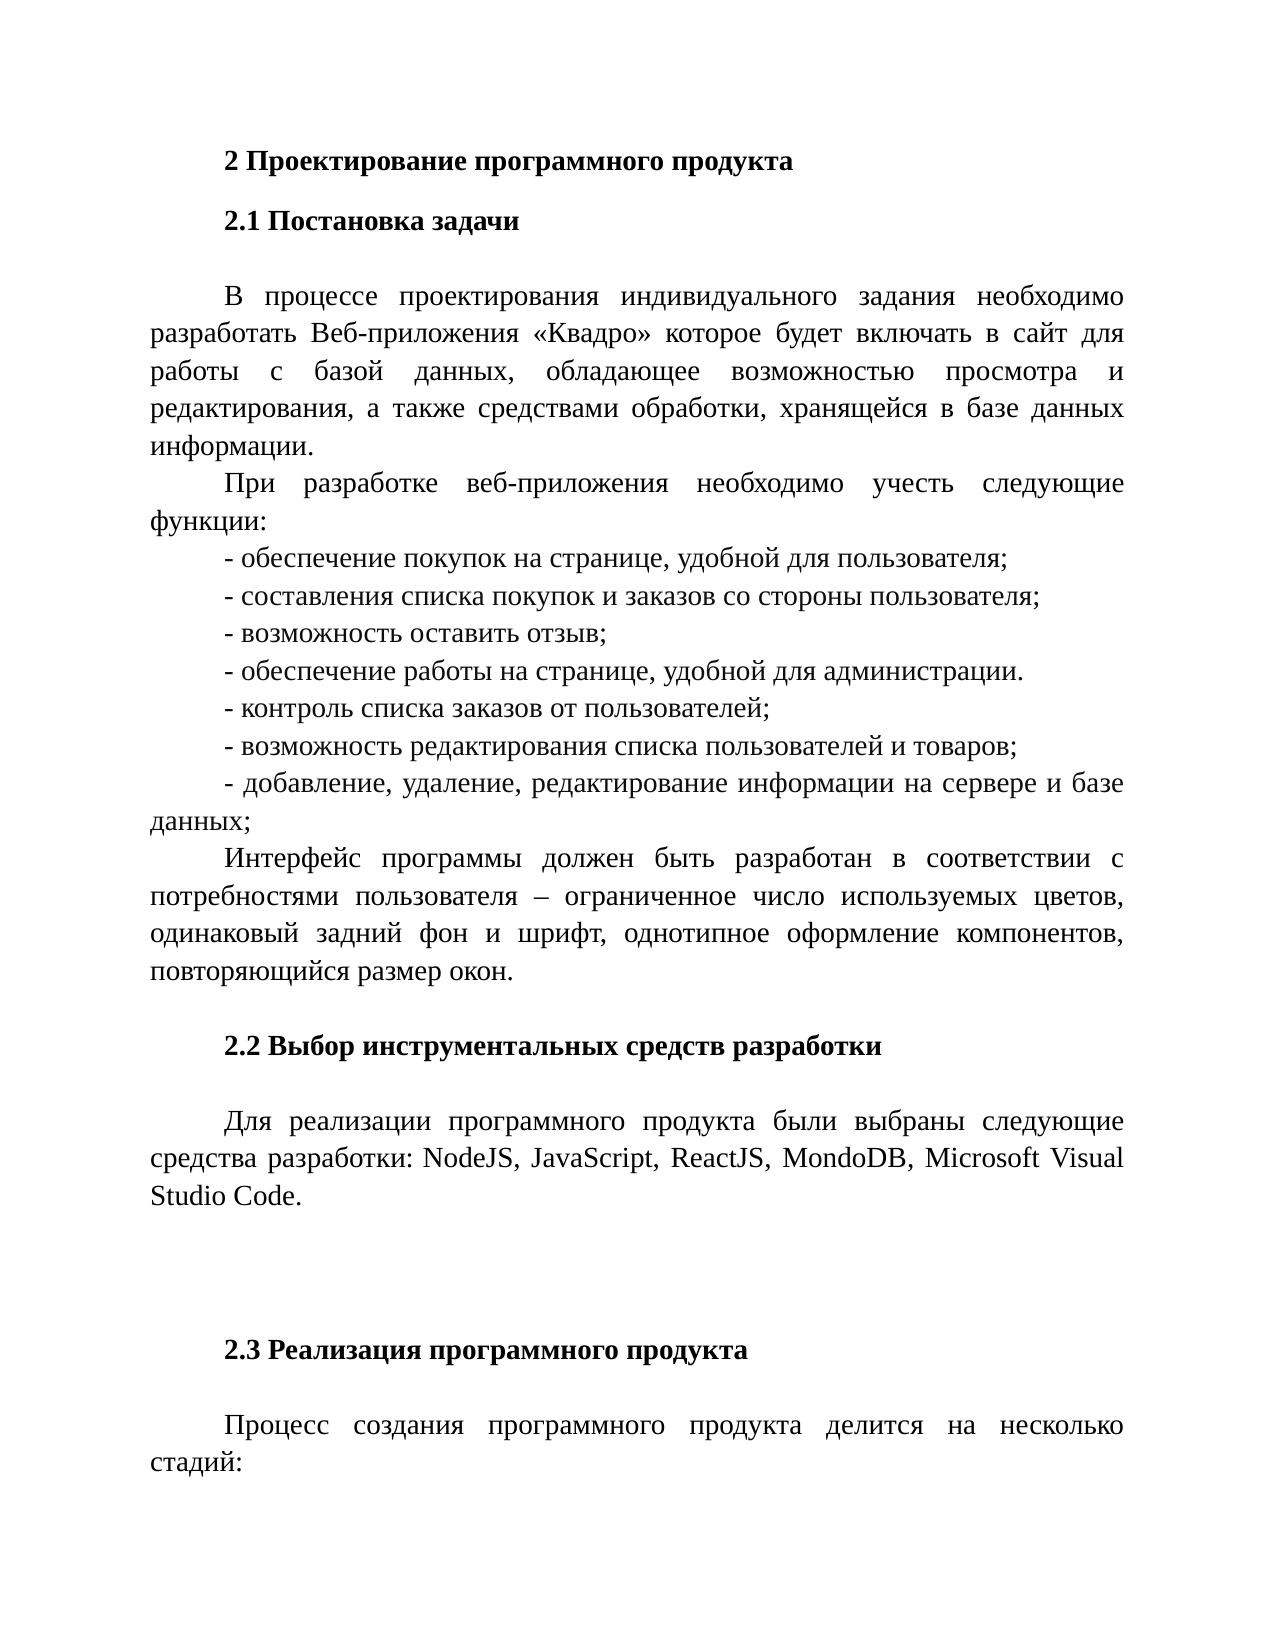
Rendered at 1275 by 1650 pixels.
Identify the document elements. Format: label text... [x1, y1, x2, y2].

text Для реализации программного продукта были выбраны следующие средства разработки: NodeJS, JavaScript, ReactJS, MondoDB, Microsoft Visual Studio Code. [150, 1100, 1125, 1212]
text - возможность оставить отзыв; [150, 612, 1125, 650]
text - добавление, удаление, редактирование информации на сервере и базе данных; [150, 762, 1125, 837]
text Процесс создания программного продукта делится на несколько стадий: [150, 1404, 1125, 1479]
text 2.3 Реализация программного продукта [150, 1329, 1125, 1367]
text 2.2 Выбор инструментальных средств разработки [150, 1025, 1125, 1062]
text В процессе проектирования индивидуального задания необходимо разработать Веб-приложения «Квадро» которое будет включать в сайт для работы с базой данных, обладающее возможностью просмотра и редактирования, а также средствами обработки, хранящейся в базе данных информации. [150, 275, 1125, 462]
text - контроль списка заказов от пользователей; [150, 687, 1125, 725]
text 2 Проектирование программного продукта [150, 150, 1125, 175]
text - возможность редактирования списка пользователей и товаров; [150, 725, 1125, 762]
text - составления списка покупок и заказов со стороны пользователя; [150, 575, 1125, 612]
text При разработке веб-приложения необходимо учесть следующие функции: [150, 462, 1125, 537]
text - обеспечение покупок на странице, удобной для пользователя; [150, 537, 1125, 575]
text 2.1 Постановка задачи [150, 200, 1125, 237]
text - обеспечение работы на странице, удобной для администрации. [150, 650, 1125, 687]
text Интерфейс программы должен быть разработан в соответствии с потребностями пользователя – ограниченное число используемых цветов, одинаковый задний фон и шрифт, однотипное оформление компонентов, повторяющийся размер окон. [150, 837, 1125, 987]
